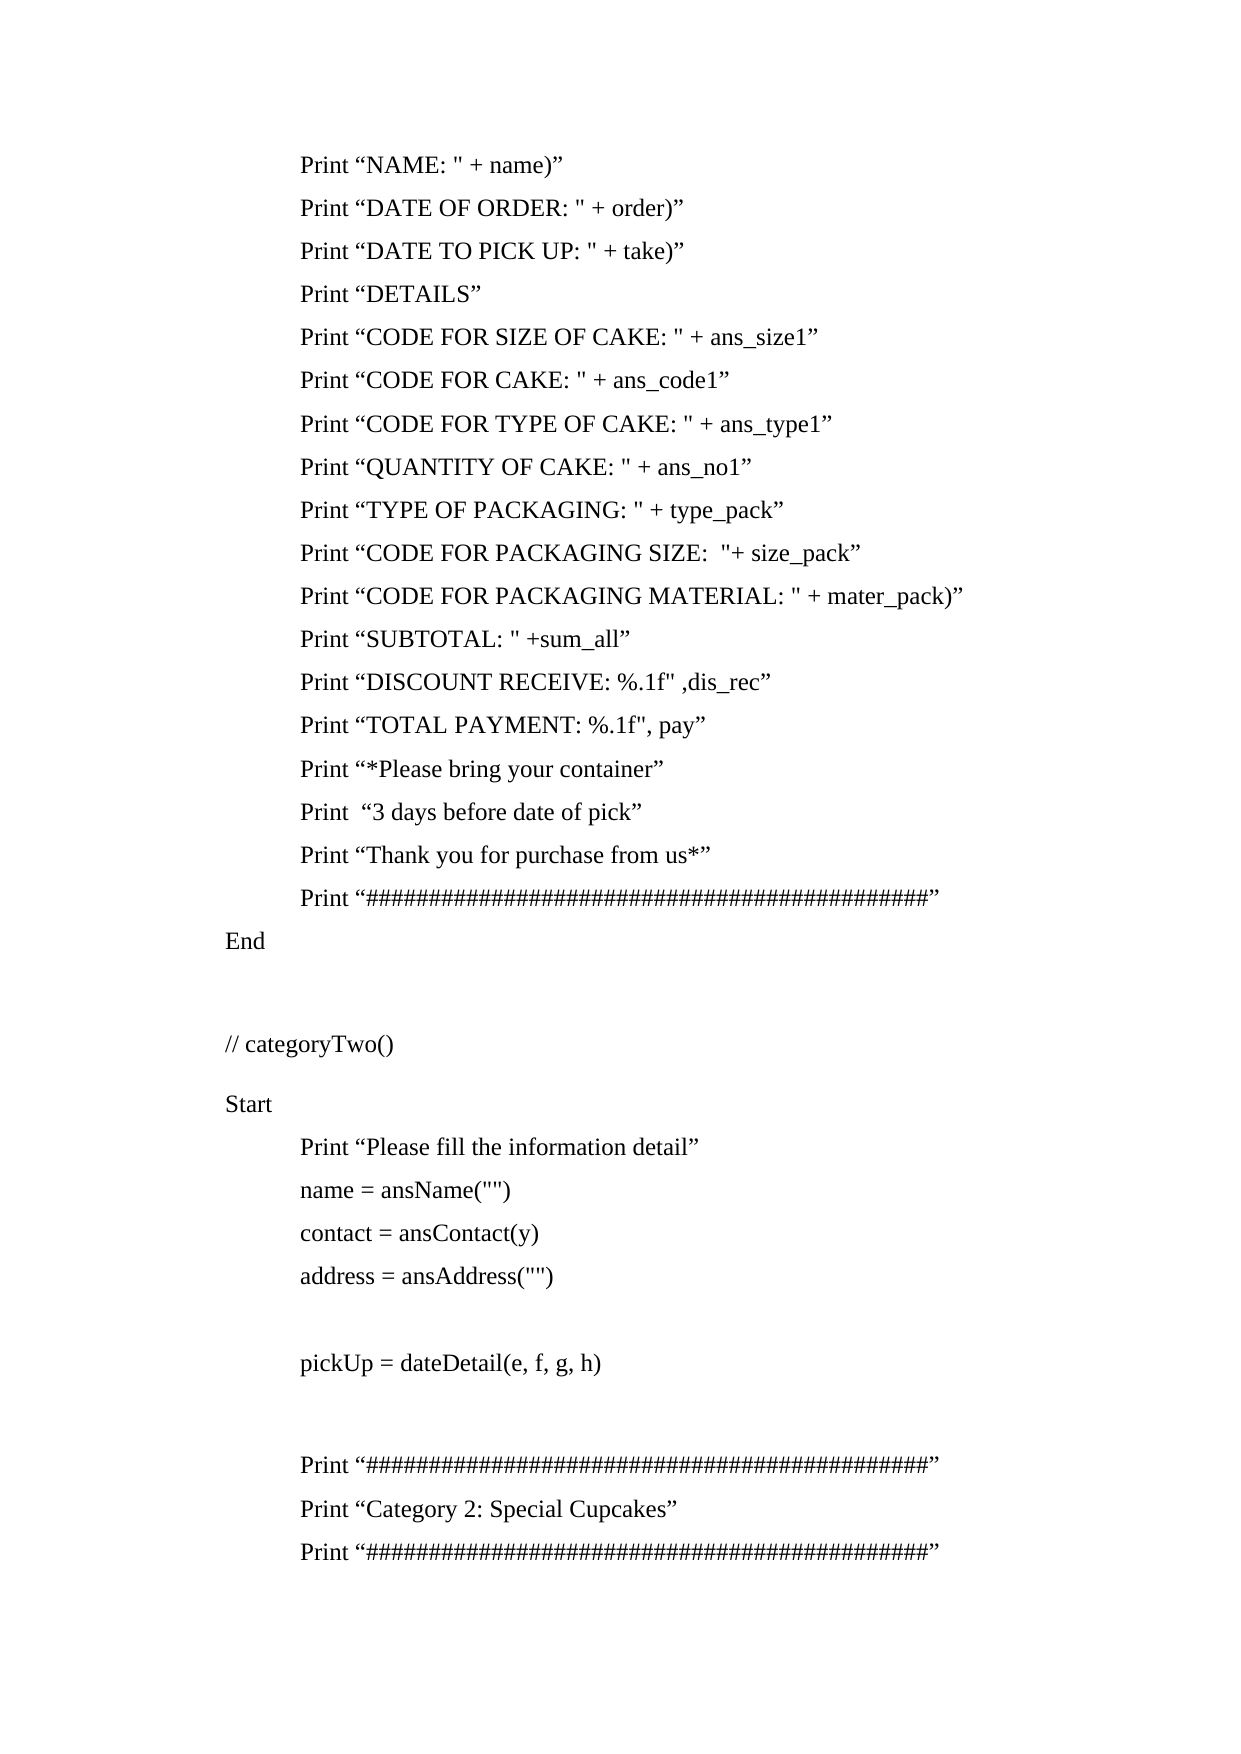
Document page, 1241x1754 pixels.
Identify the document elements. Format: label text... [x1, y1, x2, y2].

text Print “Thank you for purchase from us*” [225, 840, 1090, 869]
text Print “CODE FOR TYPE OF CAKE: " + ans_type1” [225, 409, 1090, 437]
text Print “TYPE OF PACKAGING: " + type_pack” [225, 495, 1090, 524]
list name = ansName("") [225, 1175, 1090, 1204]
text Print “CODE FOR SIZE OF CAKE: " + ans_size1” [225, 322, 1090, 351]
text Print “#############################################” [225, 883, 1090, 912]
text Print “*Please bring your container” [225, 754, 1090, 782]
list address = ansAddress("") [225, 1261, 1090, 1290]
text Print “CODE FOR PACKAGING MATERIAL: " + mater_pack)” [225, 581, 1090, 610]
text Print “DETAILS” [225, 279, 1090, 308]
text Print “#############################################” [225, 1451, 1090, 1479]
text Print “3 days before date of pick” [225, 797, 1090, 826]
text Print “SUBTOTAL: " +sum_all” [225, 624, 1090, 653]
list Start [225, 1089, 1090, 1118]
text Print “#############################################” [225, 1537, 1090, 1566]
text End [150, 926, 1090, 955]
text Print “CODE FOR PACKAGING SIZE: "+ size_pack” [225, 538, 1090, 567]
text Print “TOTAL PAYMENT: %.1f", pay” [225, 711, 1090, 739]
list Print “Please fill the information detail” [225, 1132, 1090, 1161]
text Print “QUANTITY OF CAKE: " + ans_no1” [225, 452, 1090, 481]
text Print “CODE FOR CAKE: " + ans_code1” [225, 366, 1090, 394]
text Print “DISCOUNT RECEIVE: %.1f" ,dis_rec” [225, 667, 1090, 696]
text Print “Category 2: Special Cupcakes” [225, 1494, 1090, 1522]
list pickUp = dateDetail(e, f, g, h) [225, 1348, 1090, 1376]
text Print “DATE OF ORDER: " + order)” [225, 193, 1090, 222]
text Print “NAME: " + name)” [225, 150, 1090, 179]
text // categoryTwo() [150, 1029, 1090, 1058]
text Print “DATE TO PICK UP: " + take)” [225, 236, 1090, 265]
list contact = ansContact(y) [225, 1218, 1090, 1247]
